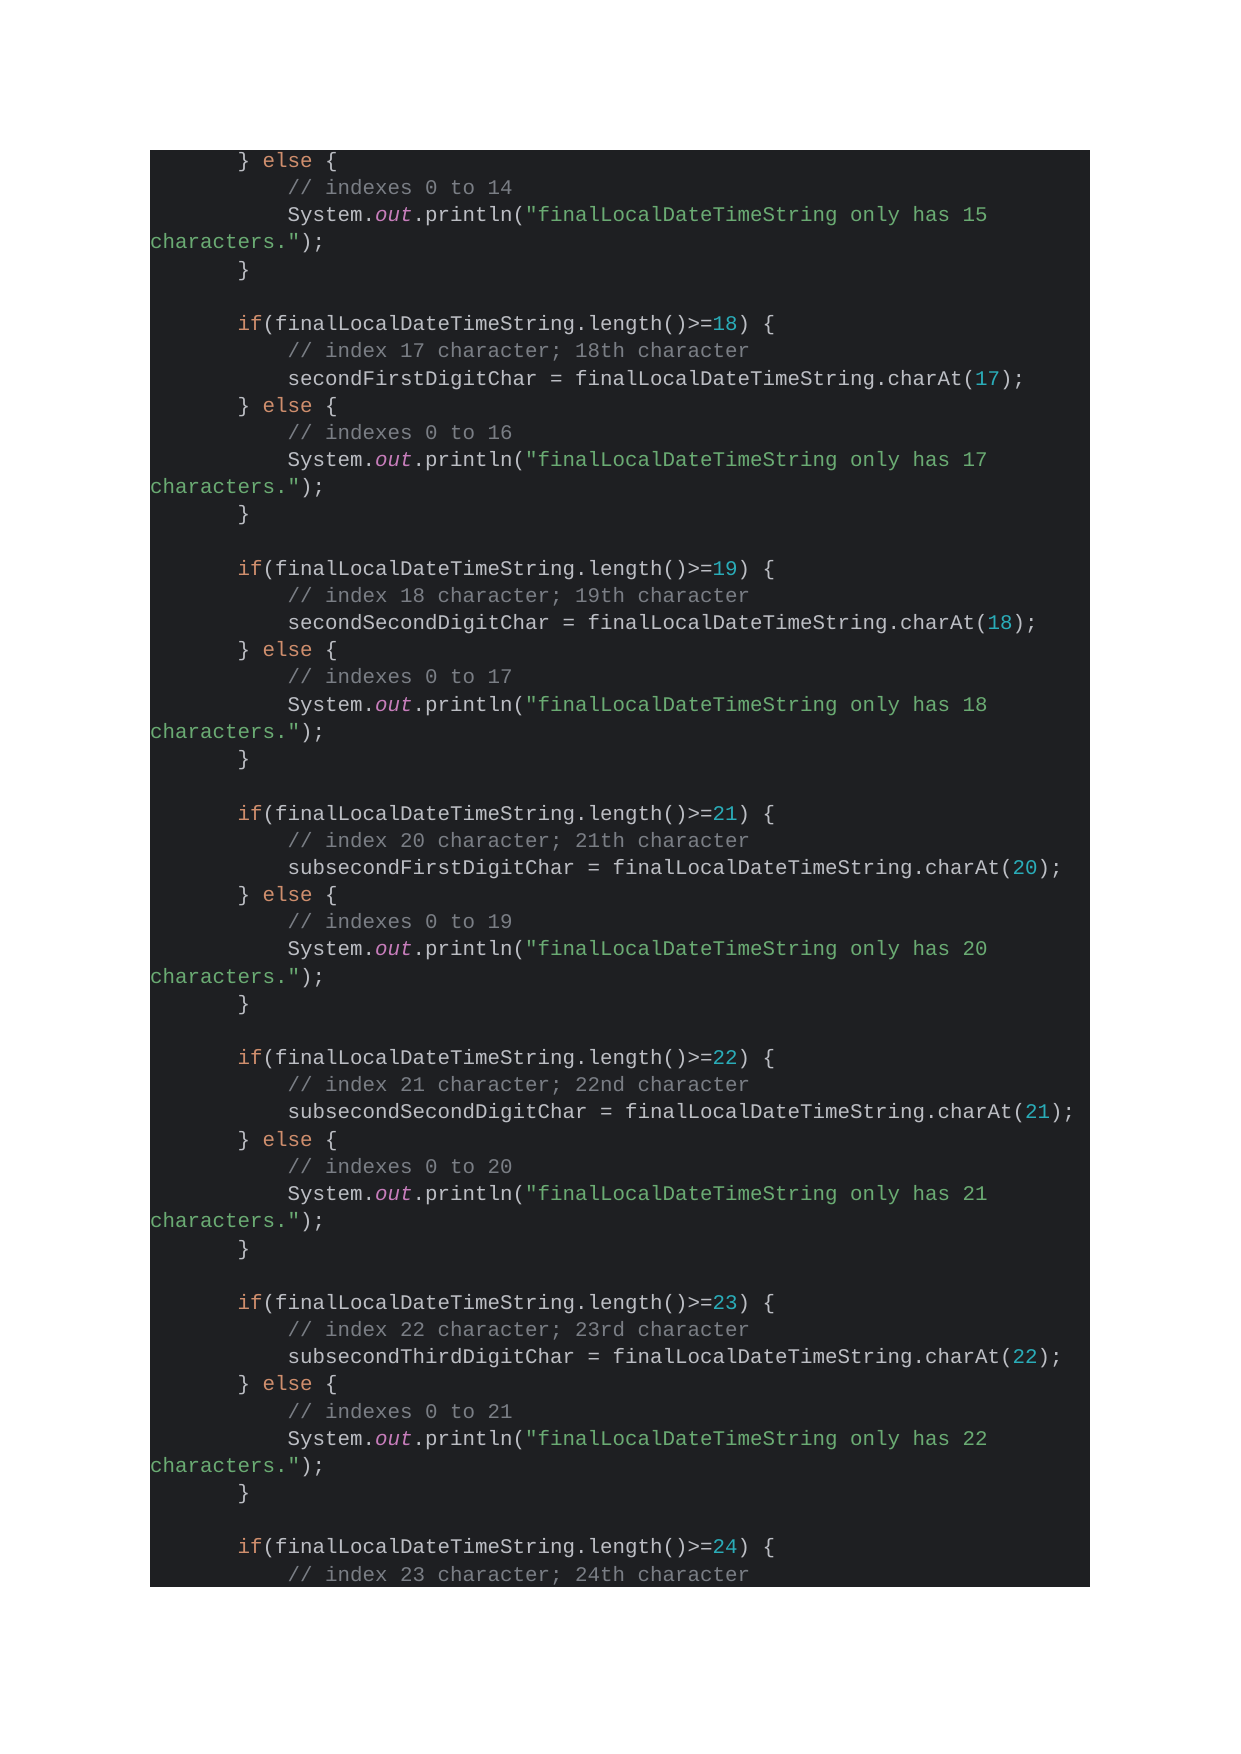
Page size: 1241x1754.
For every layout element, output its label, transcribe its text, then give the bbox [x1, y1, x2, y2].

text if(finalLocalDateTimeString.length()>=19) { [150, 558, 1090, 581]
text if(finalLocalDateTimeString.length()>=24) { [150, 1537, 1090, 1560]
text System.out.println("finalLocalDateTimeString only has 21 characters."); [150, 1183, 1090, 1234]
text // indexes 0 to 20 [150, 1156, 1090, 1179]
text // index 20 character; 21th character [150, 830, 1090, 853]
text // index 23 character; 24th character [150, 1564, 1090, 1587]
text } else { [150, 884, 1090, 908]
text // indexes 0 to 17 [150, 667, 1090, 690]
text // index 18 character; 19th character [150, 585, 1090, 609]
text if(finalLocalDateTimeString.length()>=22) { [150, 1047, 1090, 1071]
text System.out.println("finalLocalDateTimeString only has 22 characters."); [150, 1428, 1090, 1479]
text secondFirstDigitChar = finalLocalDateTimeString.charAt(17); [150, 367, 1090, 391]
text } [150, 1237, 1090, 1261]
text subsecondSecondDigitChar = finalLocalDateTimeString.charAt(21); [150, 1102, 1090, 1125]
text if(finalLocalDateTimeString.length()>=21) { [150, 802, 1090, 826]
text System.out.println("finalLocalDateTimeString only has 20 characters."); [150, 938, 1090, 989]
text // index 21 character; 22nd character [150, 1074, 1090, 1098]
text if(finalLocalDateTimeString.length()>=18) { [150, 313, 1090, 337]
text System.out.println("finalLocalDateTimeString only has 17 characters."); [150, 449, 1090, 500]
text // index 17 character; 18th character [150, 340, 1090, 364]
text } else { [150, 395, 1090, 418]
text } else { [150, 1373, 1090, 1397]
text } else { [150, 150, 1090, 174]
text } [150, 259, 1090, 282]
text } [150, 503, 1090, 527]
text } [150, 993, 1090, 1016]
text subsecondFirstDigitChar = finalLocalDateTimeString.charAt(20); [150, 857, 1090, 881]
text // indexes 0 to 14 [150, 177, 1090, 201]
text secondSecondDigitChar = finalLocalDateTimeString.charAt(18); [150, 612, 1090, 636]
text // index 22 character; 23rd character [150, 1319, 1090, 1343]
text } else { [150, 1129, 1090, 1152]
text if(finalLocalDateTimeString.length()>=23) { [150, 1292, 1090, 1316]
text // indexes 0 to 19 [150, 911, 1090, 935]
text } else { [150, 639, 1090, 663]
text subsecondThirdDigitChar = finalLocalDateTimeString.charAt(22); [150, 1346, 1090, 1370]
text // indexes 0 to 16 [150, 422, 1090, 446]
text } [150, 1482, 1090, 1506]
text // indexes 0 to 21 [150, 1401, 1090, 1424]
text System.out.println("finalLocalDateTimeString only has 18 characters."); [150, 694, 1090, 744]
text } [150, 748, 1090, 772]
text System.out.println("finalLocalDateTimeString only has 15 characters."); [150, 204, 1090, 255]
